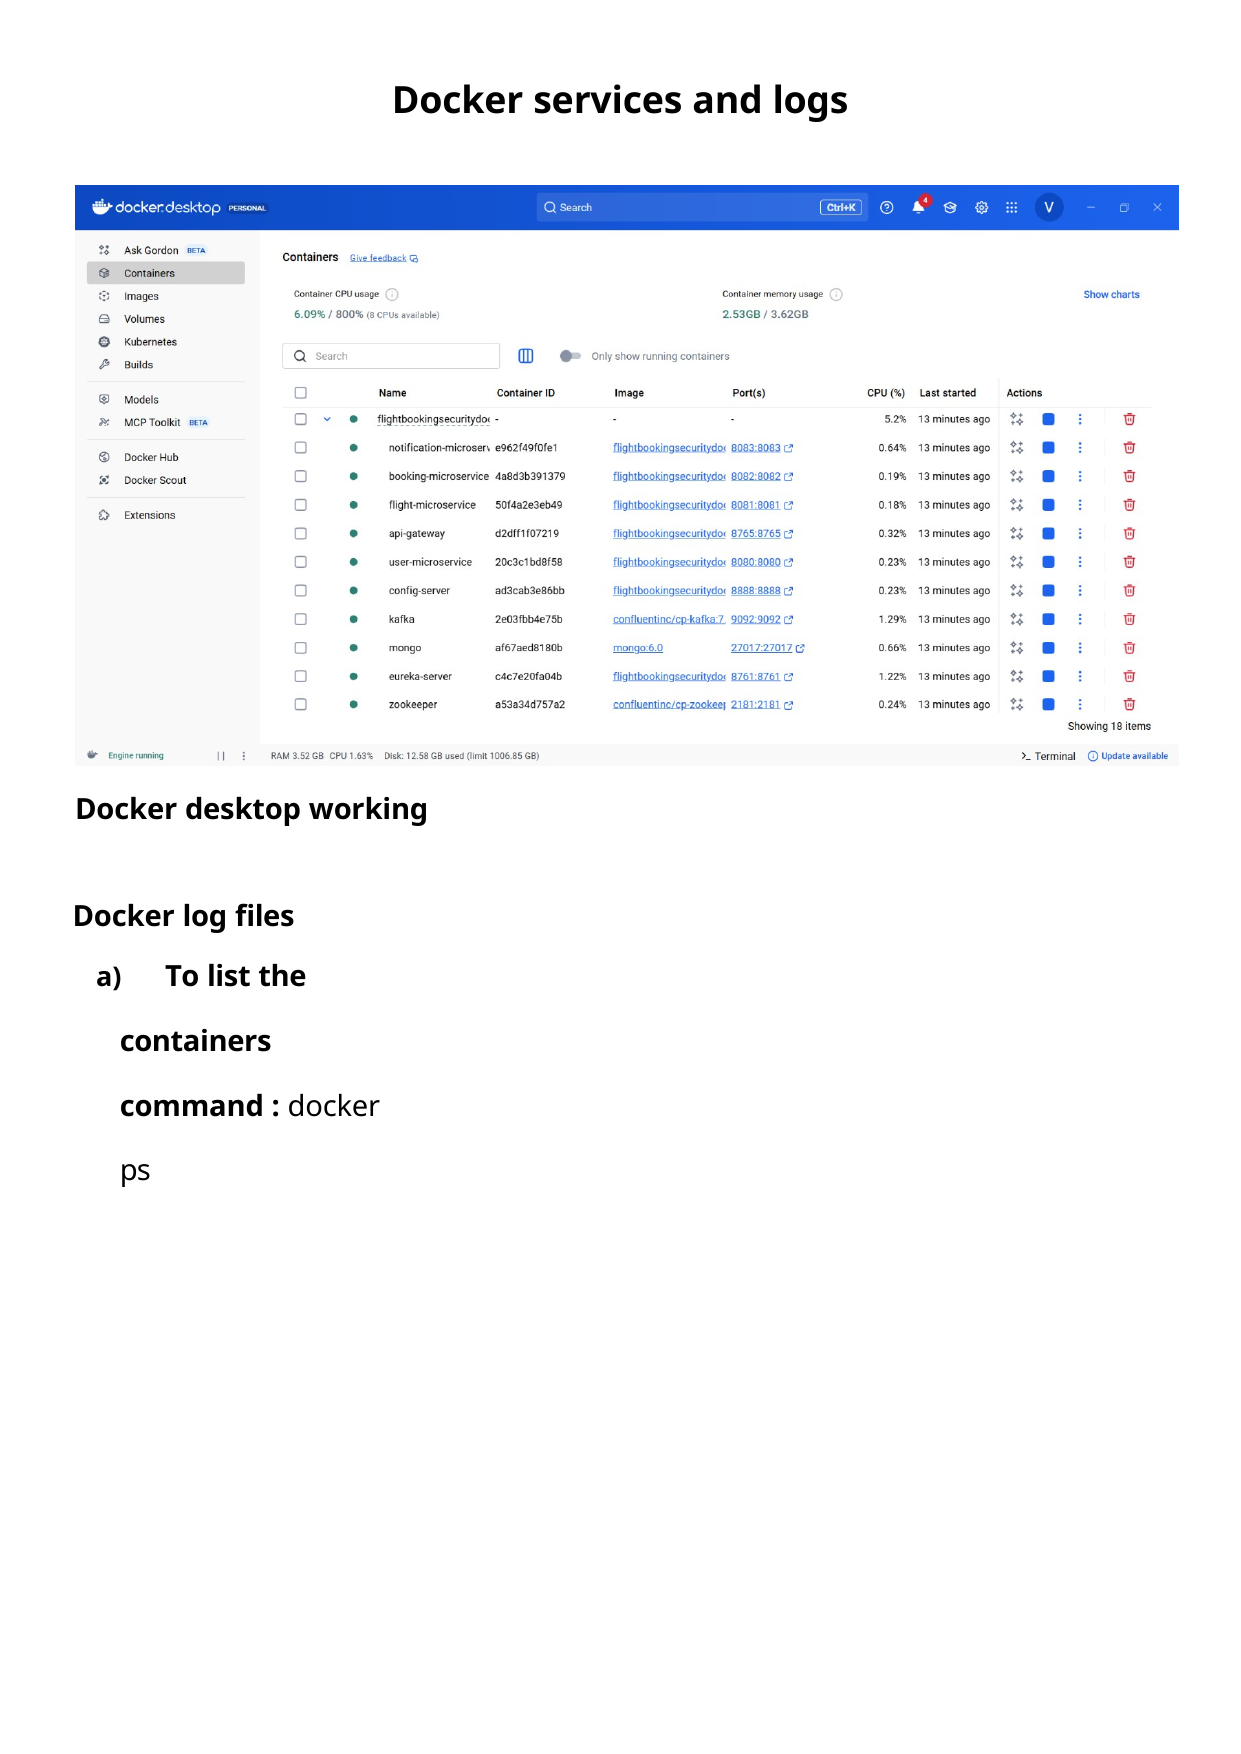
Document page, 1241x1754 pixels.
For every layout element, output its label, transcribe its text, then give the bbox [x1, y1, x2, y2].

list To list the containers command : docker ps [96, 956, 398, 1189]
text Docker services and logs [50, 73, 1190, 124]
text Docker log files [72, 895, 1240, 934]
picture [75, 185, 1179, 766]
